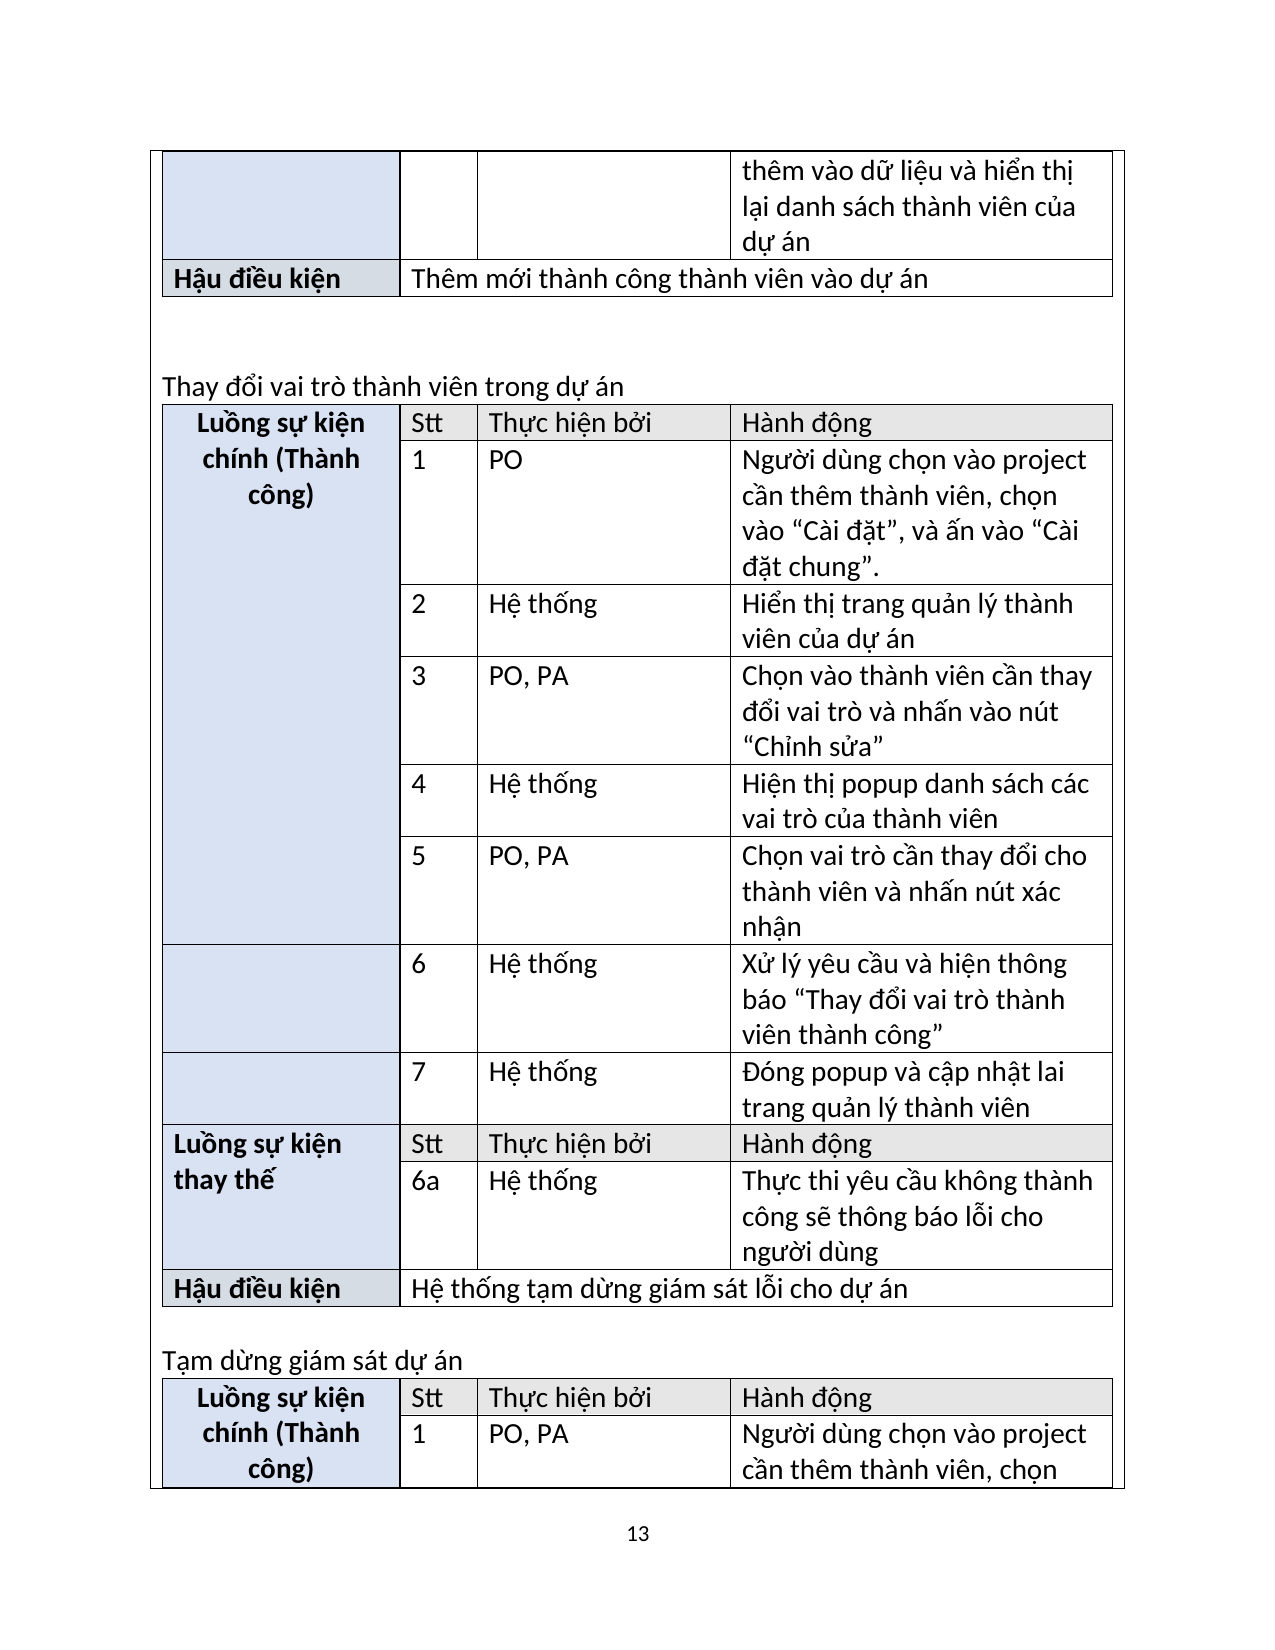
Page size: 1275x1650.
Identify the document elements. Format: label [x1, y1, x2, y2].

table_cell [151, 151, 1124, 1488]
